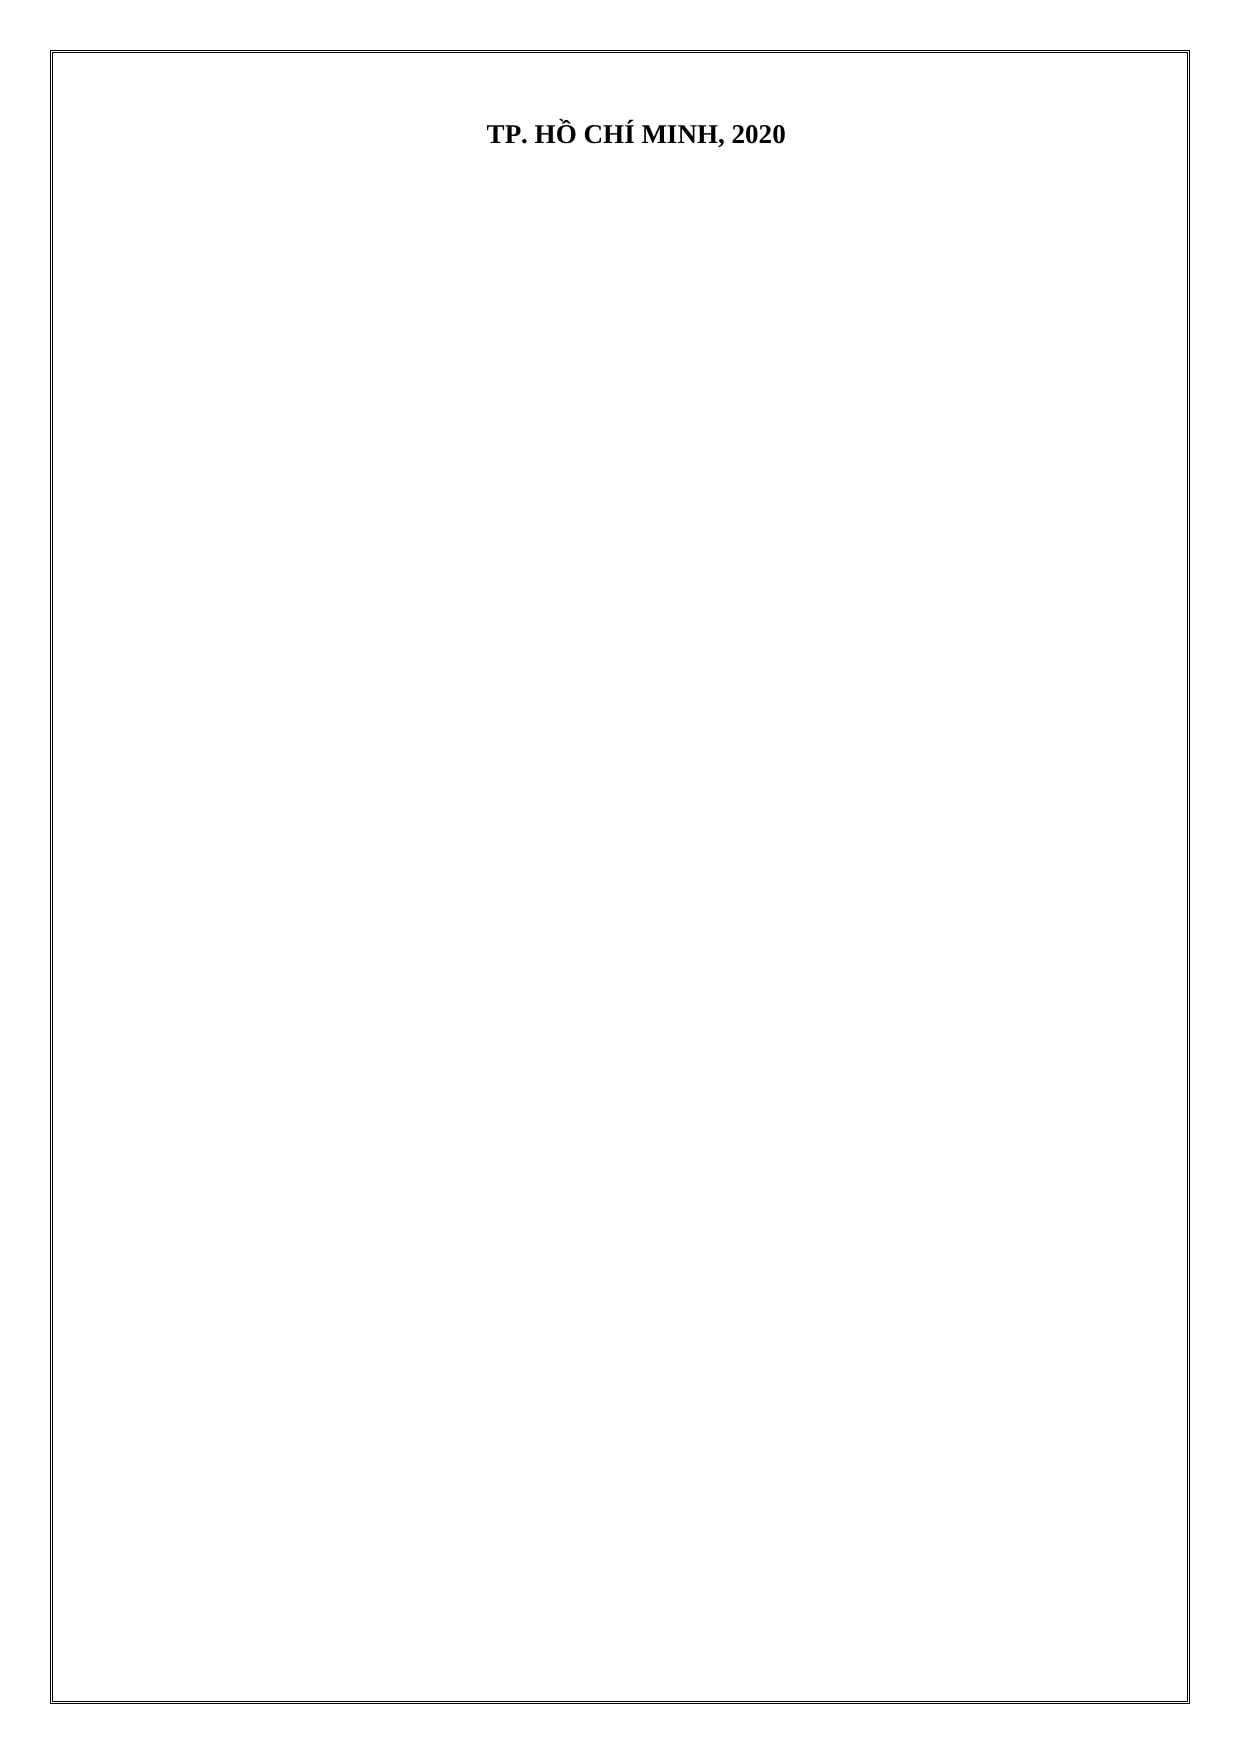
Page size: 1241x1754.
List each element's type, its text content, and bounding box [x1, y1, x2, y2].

text TP. HỒ CHÍ MINH, 2020 [150, 118, 1122, 149]
